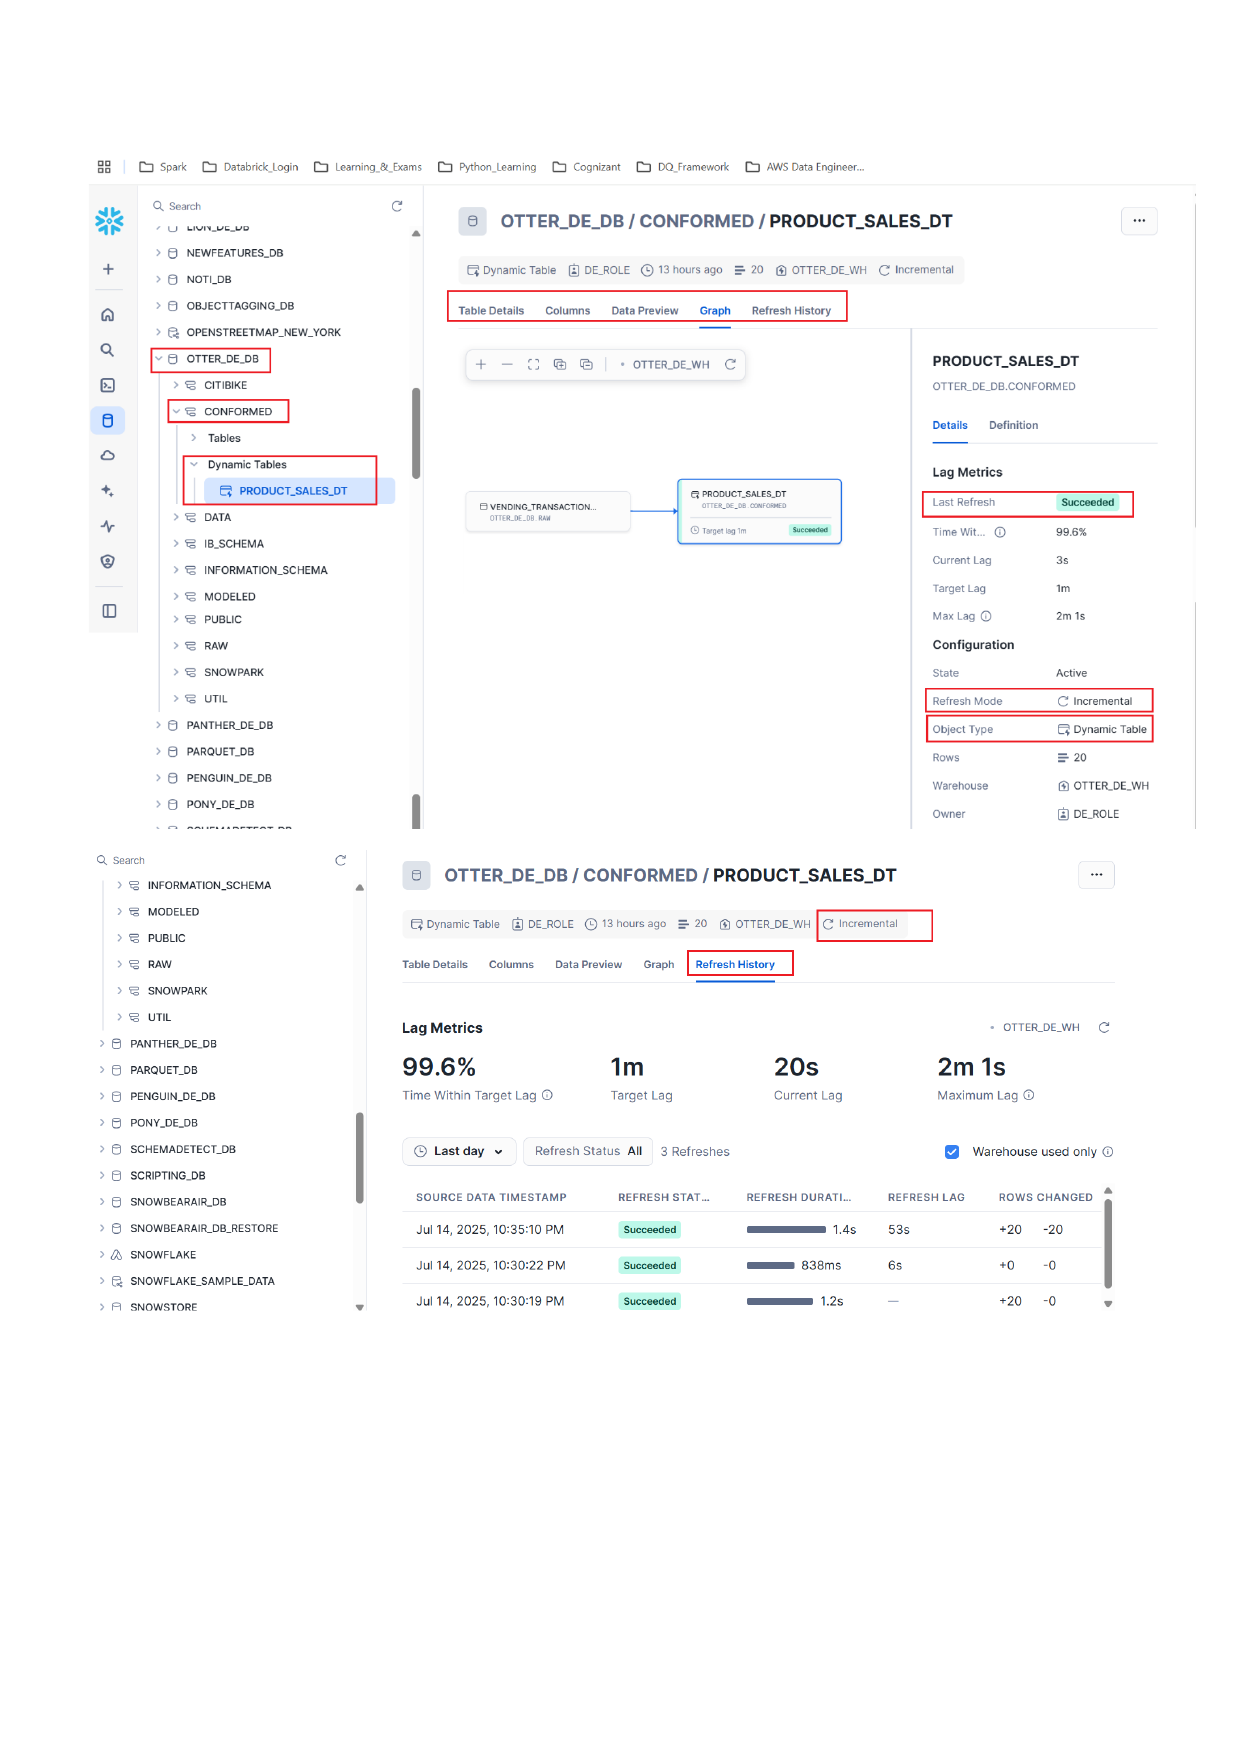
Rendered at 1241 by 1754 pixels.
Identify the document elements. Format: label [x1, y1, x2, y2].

picture [88, 150, 1196, 829]
picture [88, 850, 1196, 1325]
